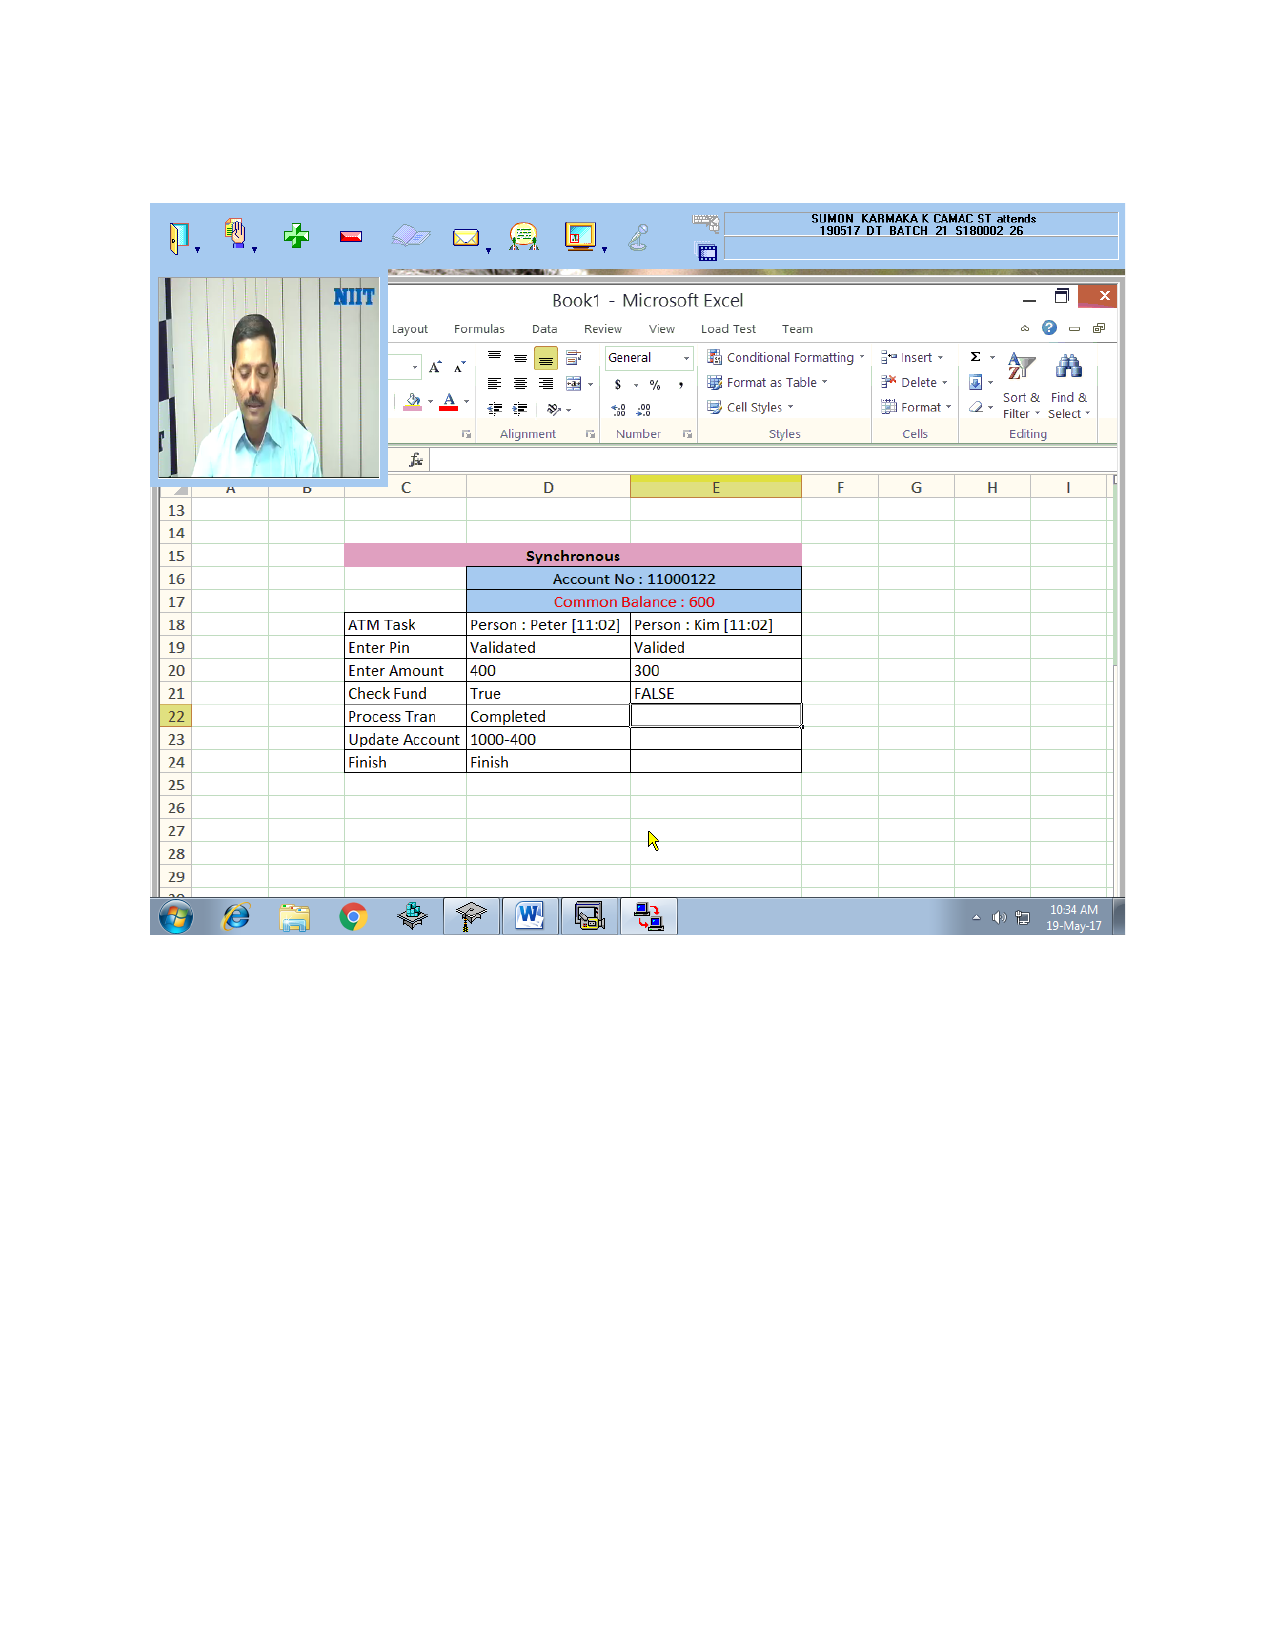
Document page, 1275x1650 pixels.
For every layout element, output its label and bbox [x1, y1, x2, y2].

picture [150, 203, 1125, 935]
